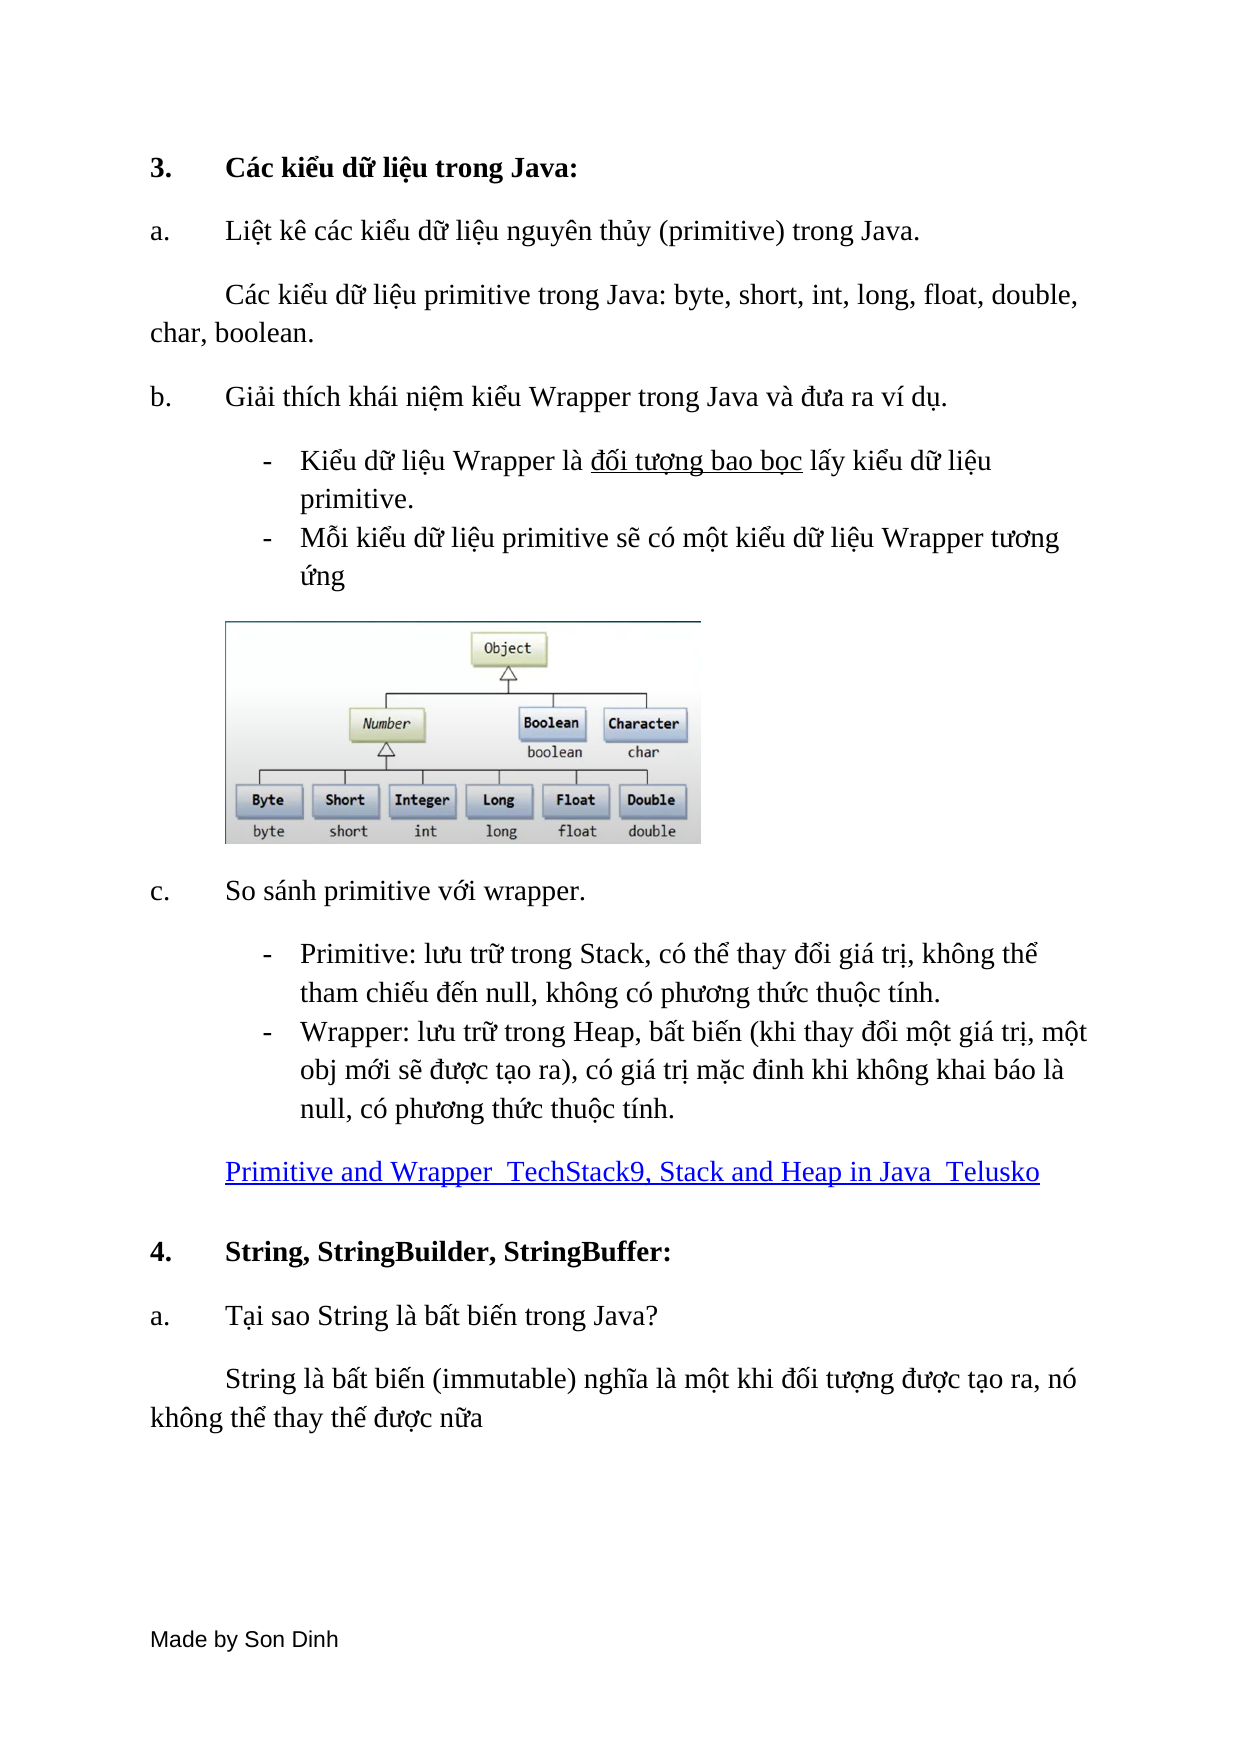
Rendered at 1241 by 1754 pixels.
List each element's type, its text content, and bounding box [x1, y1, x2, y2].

text Primitive and Wrapper_TechStack9, Stack and Heap in Java_Telusko [150, 1154, 1090, 1188]
text String là bất biến (immutable) nghĩa là một khi đối tượng được tạo ra, nó không thể thay thế được nữa [150, 1362, 1090, 1434]
list Wrapper: lưu trữ trong Heap, bất biến (khi thay đổi một giá trị, một obj mới sẽ được tạo ra), có giá trị mặc đinh khi không khai báo là null, có phương thức thuộc tính. [262, 1014, 1090, 1124]
list Primitive: lưu trữ trong Stack, có thể thay đổi giá trị, không thể tham chiếu đến null, không có phương thức thuộc tính. [262, 937, 1090, 1009]
text c. So sánh primitive với wrapper. [150, 873, 1090, 907]
subtitle 3. Các kiểu dữ liệu trong Java: [150, 150, 1090, 183]
text a. Tại sao String là bất biến trong Java? [150, 1298, 1090, 1332]
text a. Liệt kê các kiểu dữ liệu nguyên thủy (primitive) trong Java. [150, 213, 1090, 247]
list Mỗi kiểu dữ liệu primitive sẽ có một kiểu dữ liệu Wrapper tương ứng [262, 520, 1090, 592]
picture [225, 621, 701, 844]
subtitle 4. String, StringBuilder, StringBuffer: [150, 1234, 1090, 1268]
list Kiểu dữ liệu Wrapper là đối tượng bao bọc lấy kiểu dữ liệu primitive. [262, 443, 1090, 515]
text b. Giải thích khái niệm kiểu Wrapper trong Java và đưa ra ví dụ. [150, 379, 1090, 413]
text Các kiểu dữ liệu primitive trong Java: byte, short, int, long, float, double, char, boolean. [150, 277, 1090, 349]
